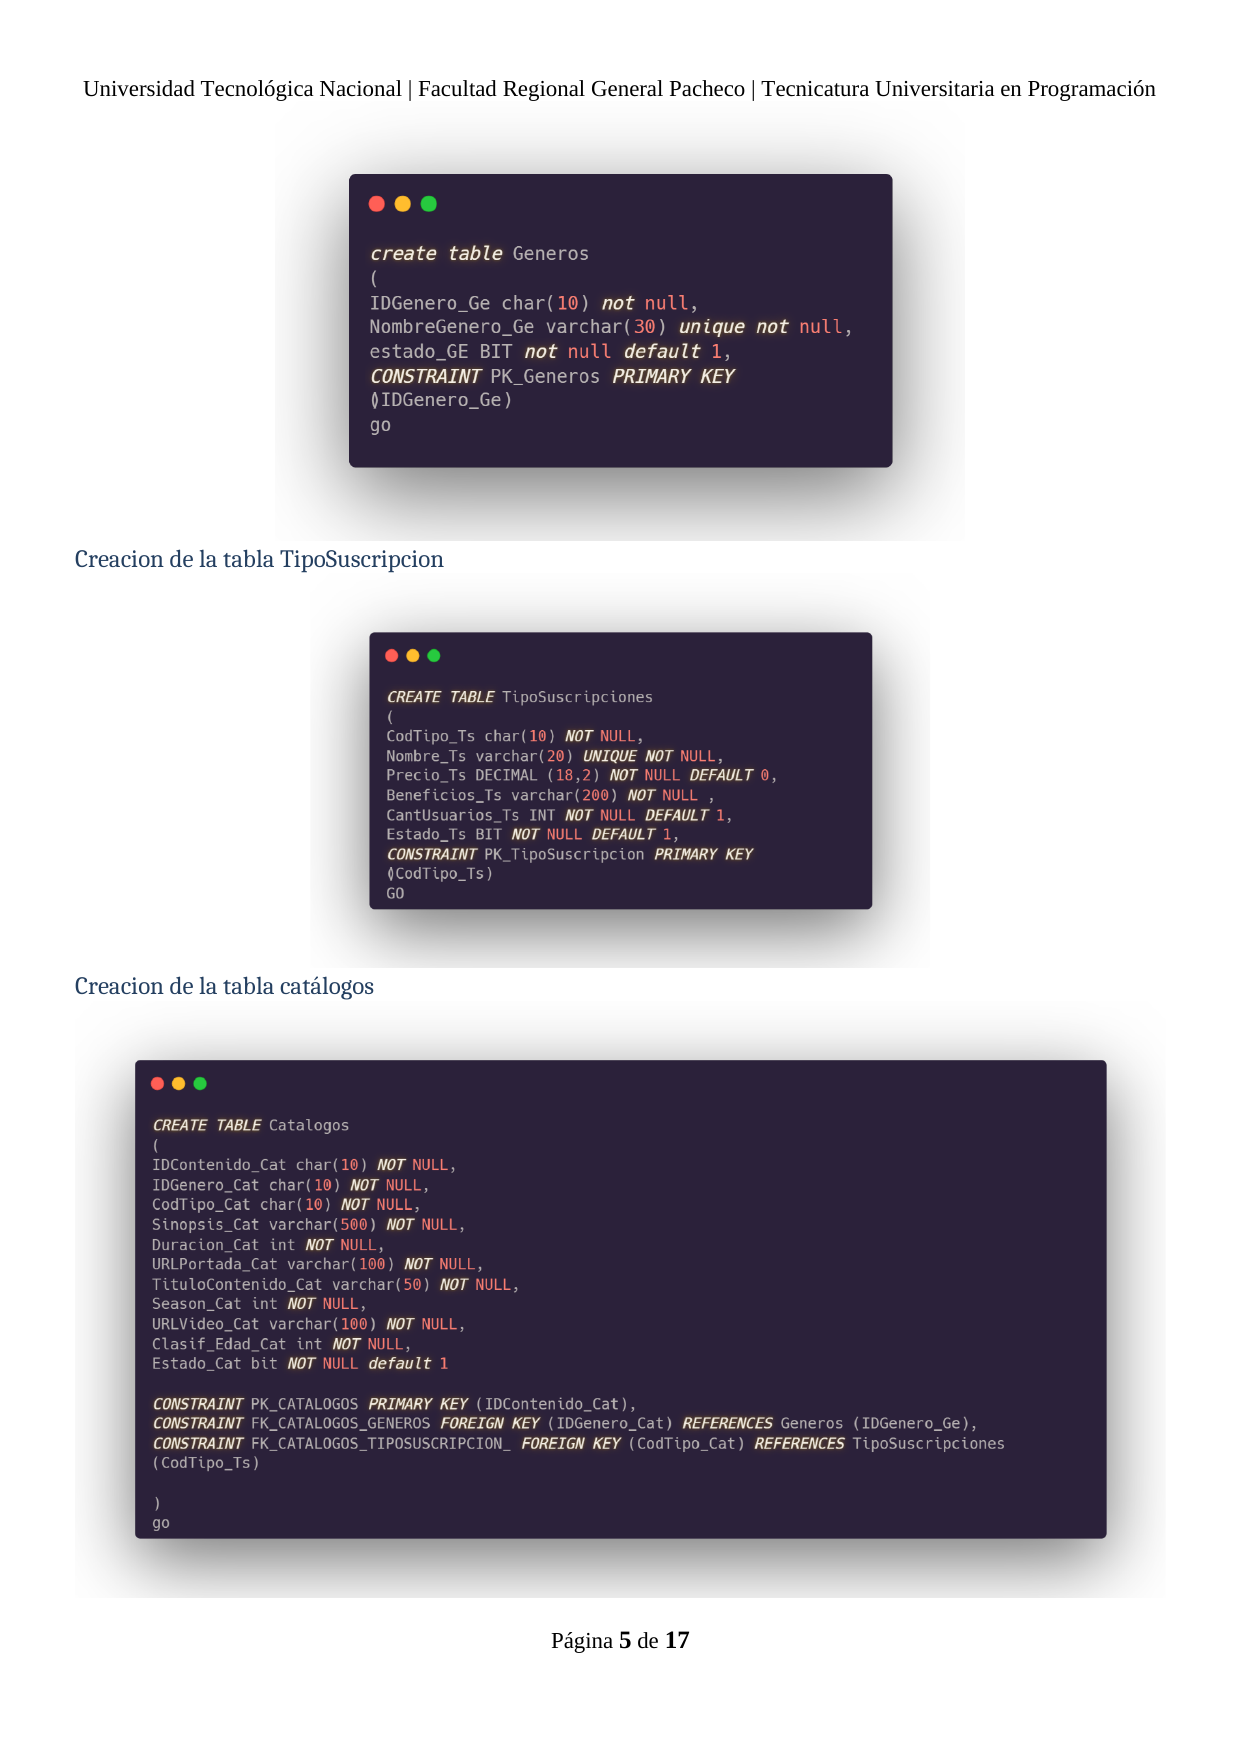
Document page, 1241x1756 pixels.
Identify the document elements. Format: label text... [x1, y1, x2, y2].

subtitle Creacion de la tabla catálogos [75, 972, 1165, 1001]
picture [310, 573, 930, 968]
picture [275, 101, 965, 541]
picture [75, 1001, 1166, 1598]
subtitle Creacion de la tabla TipoSuscripcion [75, 545, 1165, 574]
